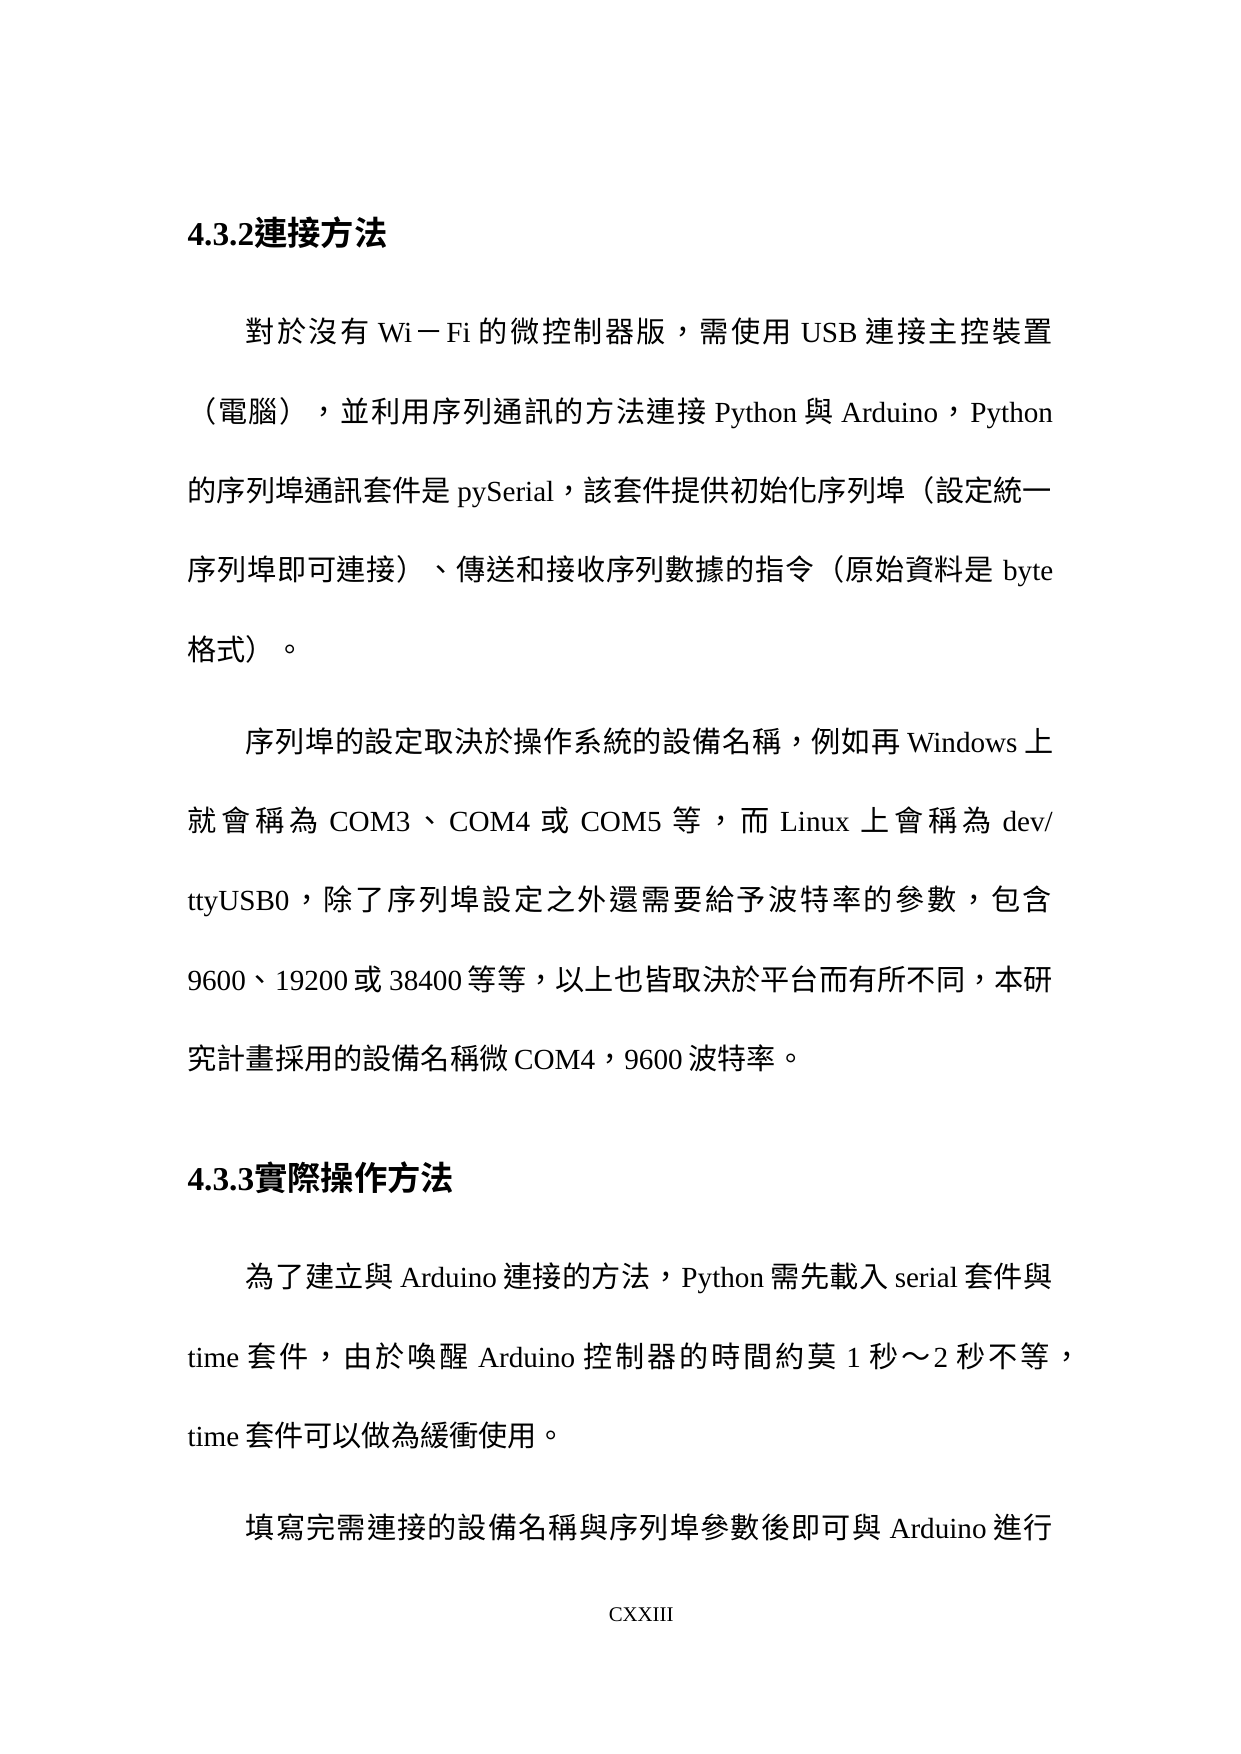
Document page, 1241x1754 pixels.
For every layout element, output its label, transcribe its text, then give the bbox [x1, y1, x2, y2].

subtitle 實際操作方法 [187, 1136, 1053, 1216]
text 為了建立與Arduino連接的方法，Python需先載入serial套件與time套件，由於喚醒Arduino控制器的時間約莫1秒～2秒不等，time套件可以做為緩衝使用。 [187, 1235, 1053, 1473]
subtitle 連接方法 [187, 191, 1053, 271]
text 對於沒有Wi－Fi的微控制器版，需使用USB連接主控裝置（電腦），並利用序列通訊的方法連接Python與Arduino，Python的序列埠通訊套件是pySerial，該套件提供初始化序列埠（設定統一序列埠即可連接）、傳送和接收序列數據的指令（原始資料是byte格式）。 [187, 290, 1053, 687]
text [187, 1486, 1053, 1565]
text 序列埠的設定取決於操作系統的設備名稱，例如再Windows上就會稱為COM3、COM4或COM5等，而Linux上會稱為dev/ttyUSB0，除了序列埠設定之外還需要給予波特率的參數，包含9600、19200或38400等等，以上也皆取決於平台而有所不同，本研究計畫採用的設備名稱微COM4，9600波特率。 [187, 700, 1053, 1097]
